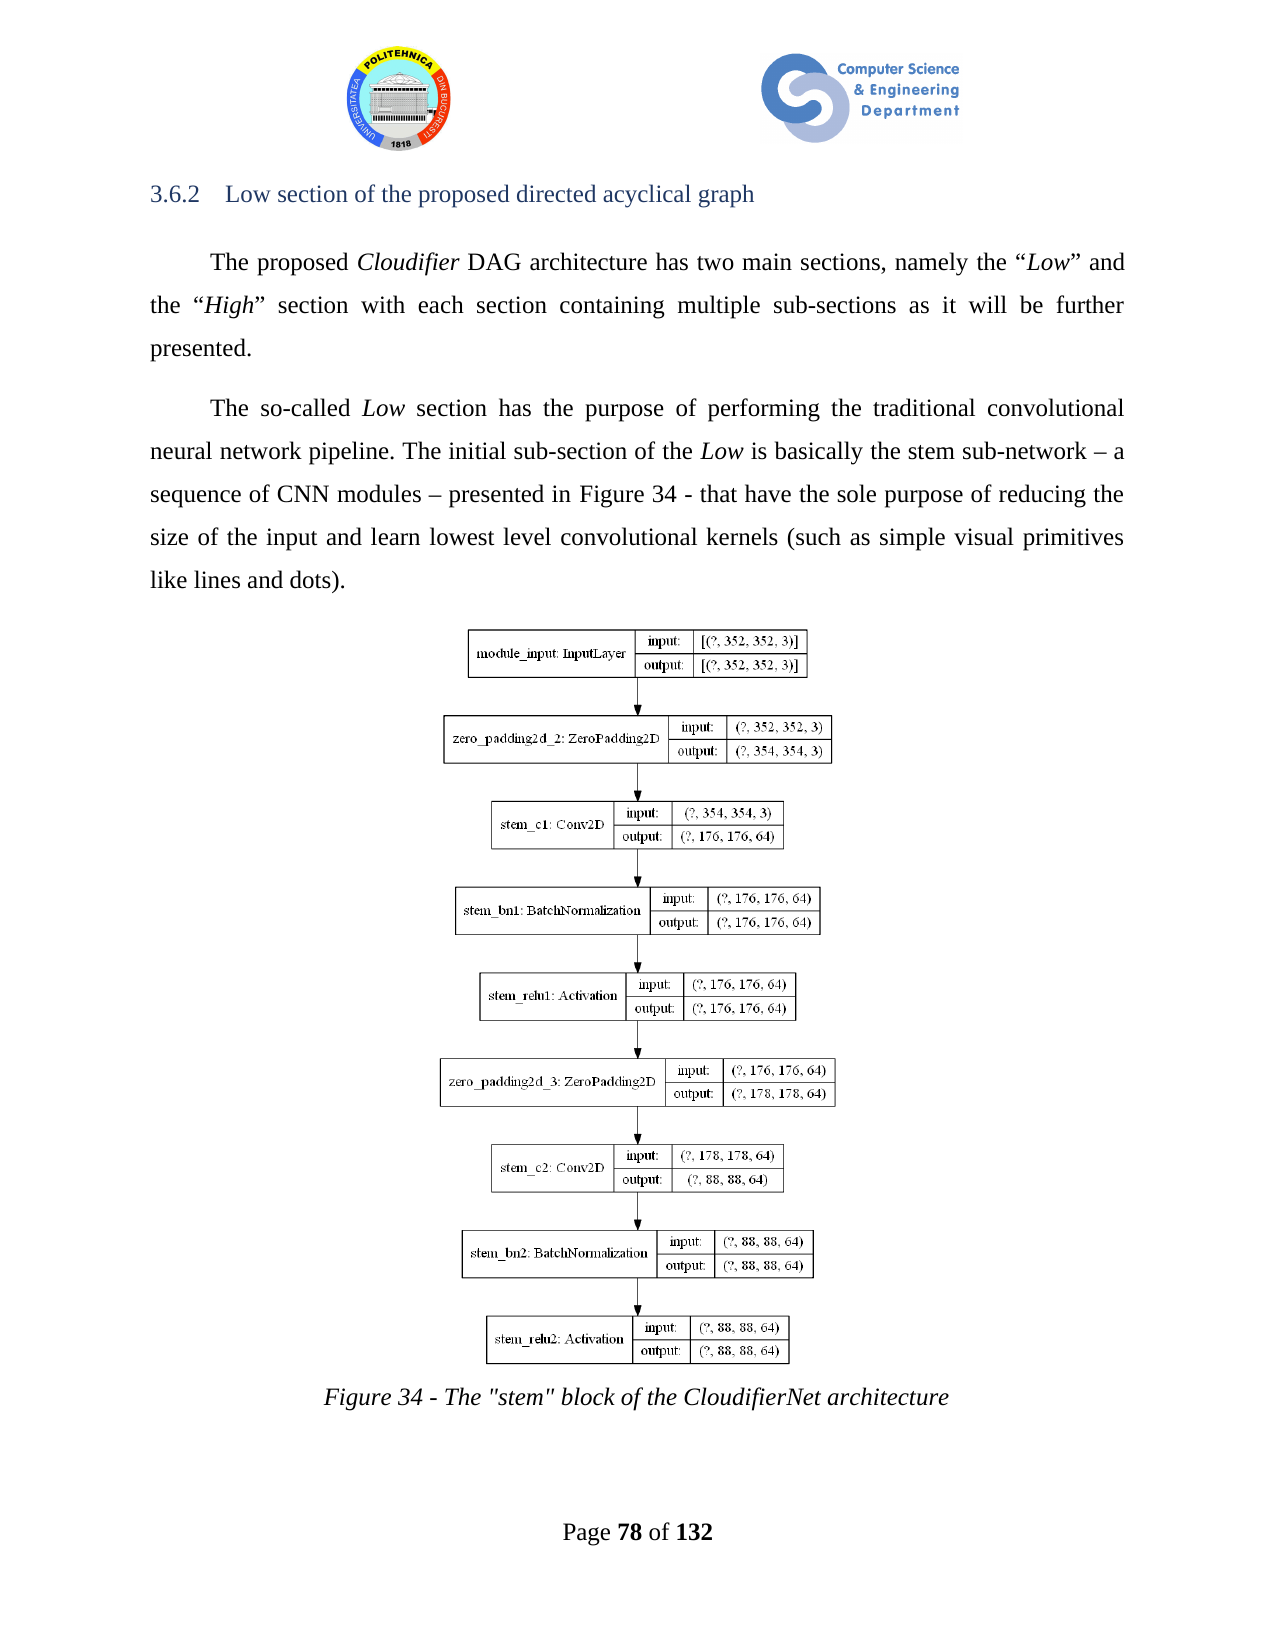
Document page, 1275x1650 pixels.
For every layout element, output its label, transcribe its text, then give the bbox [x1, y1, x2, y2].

table_cell Figure 34 - The "stem" block of the CloudifierNet architecture [151, 1382, 1124, 1425]
text The so-called Low section has the purpose of performing the traditional convolutional neural network pipeline. The initial sub-section of the Low is basically the stem sub-network – a sequence of CNN modules – presented in Figure 31 - that have the sole purpose of reducing the size of the input and learn lowest level convolutional kernels (such as simple visual primitives like lines and dots). [150, 393, 1125, 594]
picture [346, 46, 451, 151]
picture [436, 625, 839, 1368]
table_header [151, 625, 1124, 1382]
subtitle Low section of the proposed directed acyclical graph [150, 179, 1125, 208]
text The proposed Cloudifier DAG architecture has two main sections, namely the “Low” and the “High” section with each section containing multiple sub-sections as it will be further presented. [150, 247, 1125, 362]
picture [760, 53, 963, 144]
